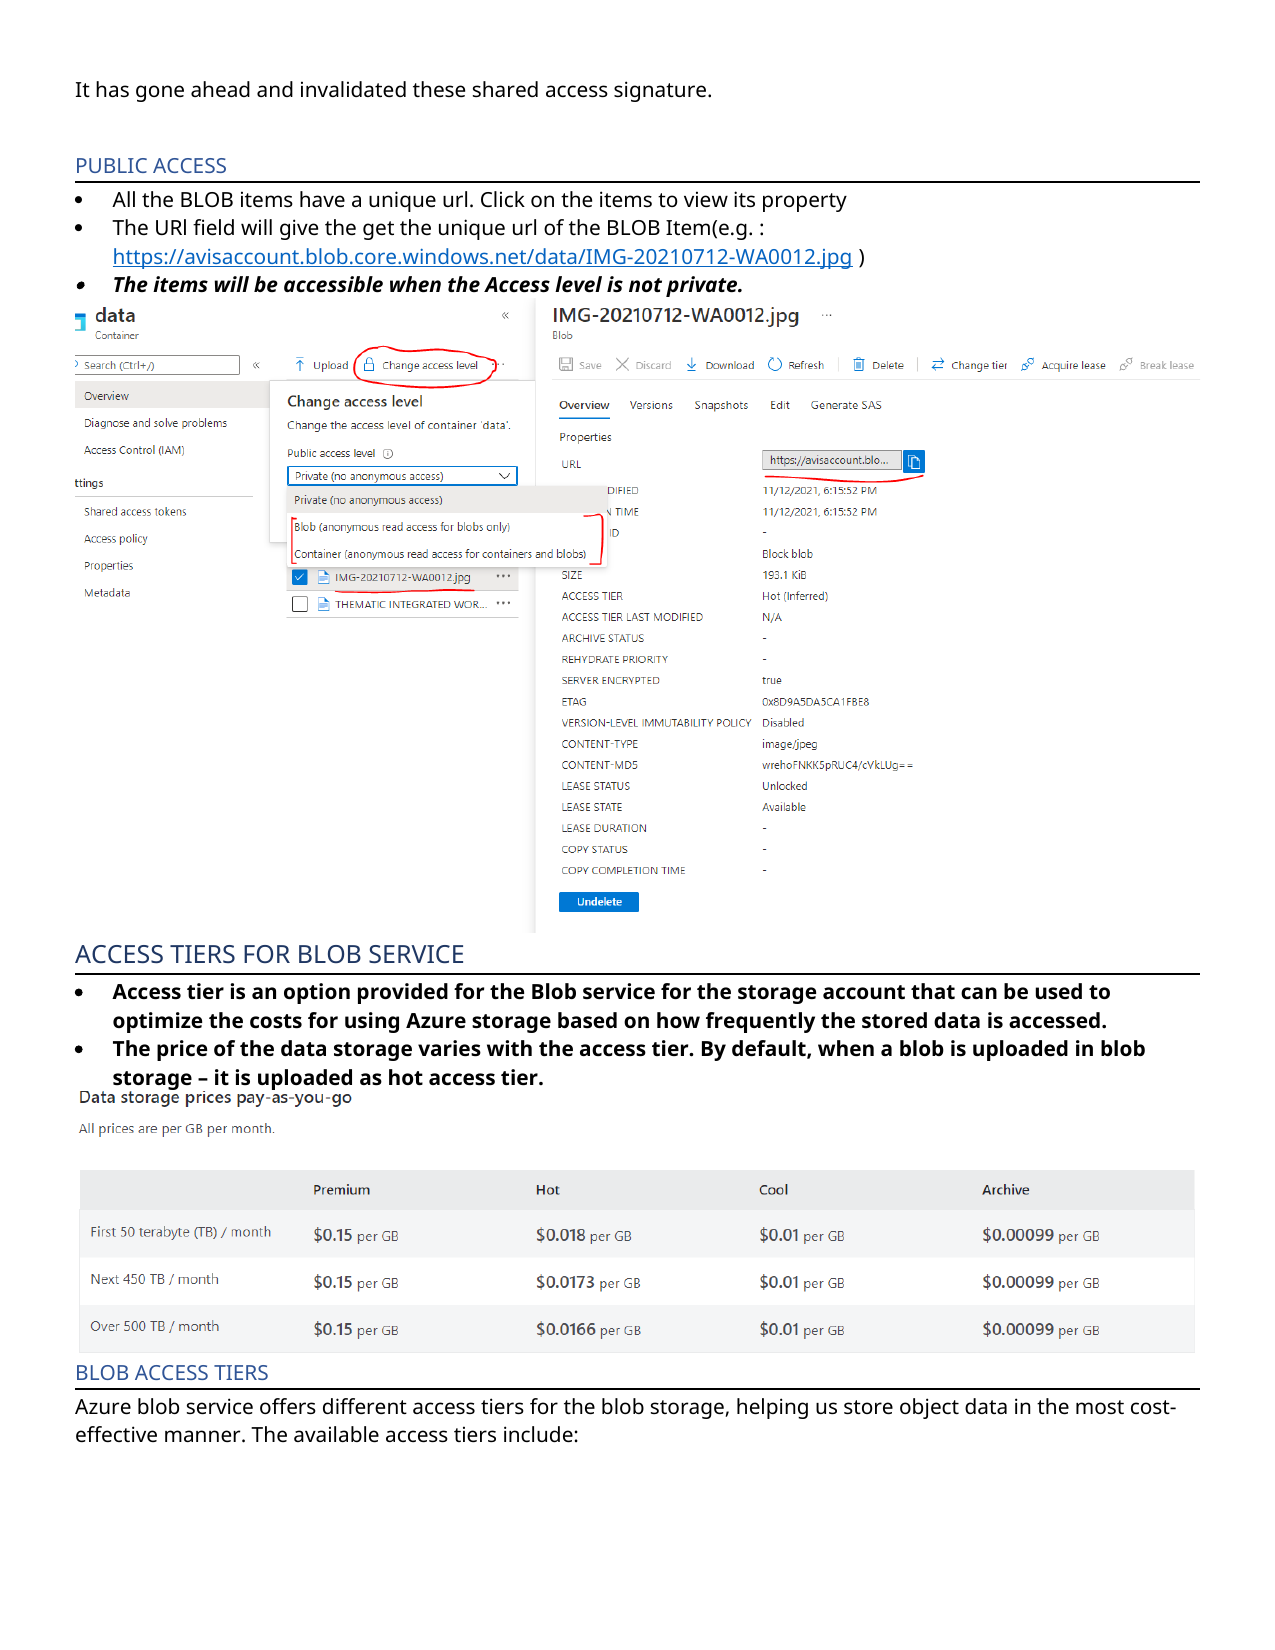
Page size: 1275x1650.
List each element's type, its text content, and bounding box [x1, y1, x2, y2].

list The price of the data storage varies with the access tier. By default, when a blob is uploaded in blob storage – it is uploaded as hot access tier. [75, 1034, 1200, 1091]
list The URl field will give the get the unique url of the BLOB Item(e.g. : https://avisaccount.blob.core.windows.net/data/IMG-20210712-WA0012.jpg ) [75, 213, 1200, 270]
picture [75, 298, 1200, 933]
subtitle PUBLIC ACCESS [75, 151, 1200, 181]
text It has gone ahead and invalidated these shared access signature. [75, 75, 1200, 103]
text Azure blob service offers different access tiers for the blob storage, helping us store object data in the most cost-effective manner. The available access tiers include: [579, 1392, 1200, 1449]
list The items will be accessible when the Access level is not private. [75, 270, 1200, 298]
subtitle BLOB ACCESS TIERS [75, 1358, 1200, 1388]
picture [75, 1091, 1200, 1354]
subtitle ACCESS TIERS FOR BLOB SERVICE [75, 937, 1200, 973]
list All the BLOB items have a unique url. Click on the items to view its property [75, 185, 1200, 213]
list Access tier is an option provided for the Blob service for the storage account that can be used to optimize the costs for using Azure storage based on how frequently the stored data is accessed. [75, 977, 1200, 1034]
